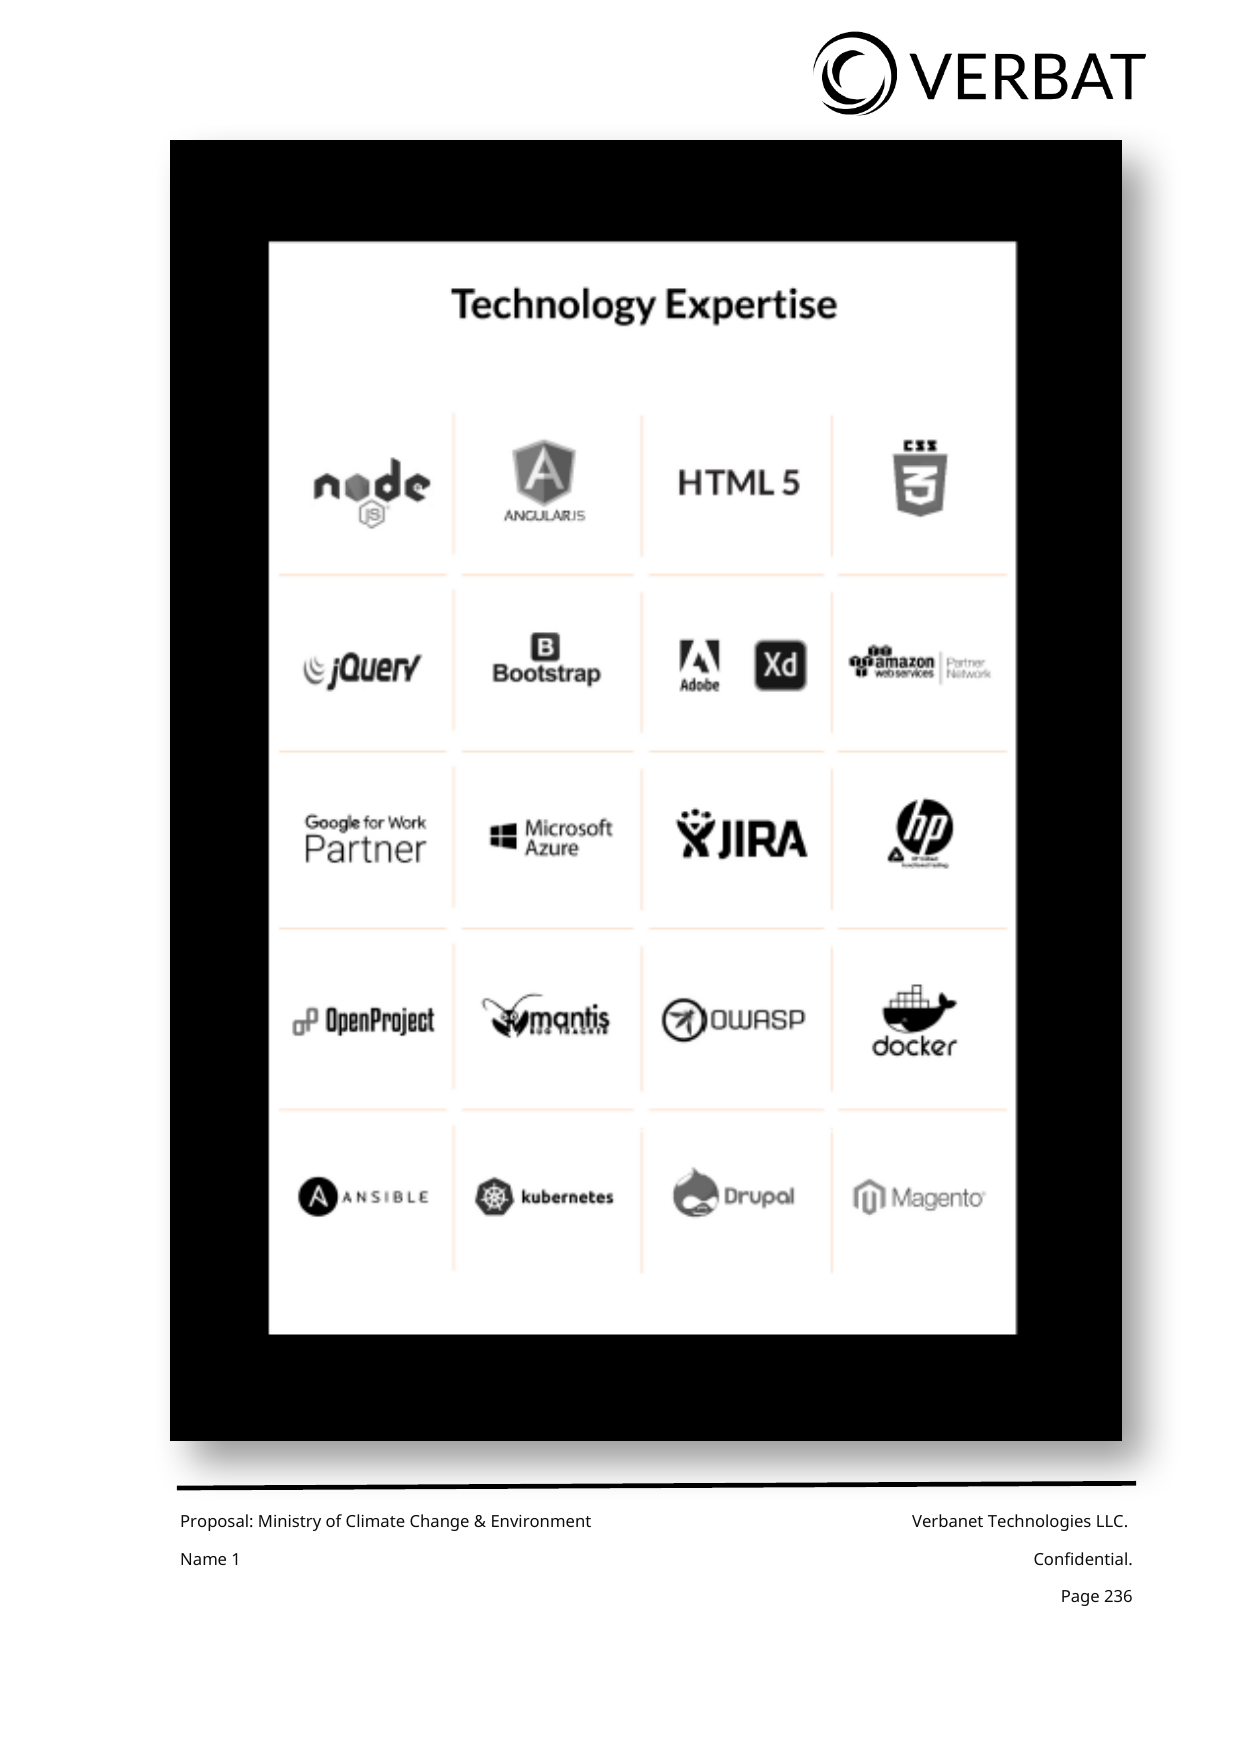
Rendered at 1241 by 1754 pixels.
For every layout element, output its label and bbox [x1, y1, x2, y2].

picture [243, 213, 1049, 1368]
picture [809, 27, 1148, 116]
